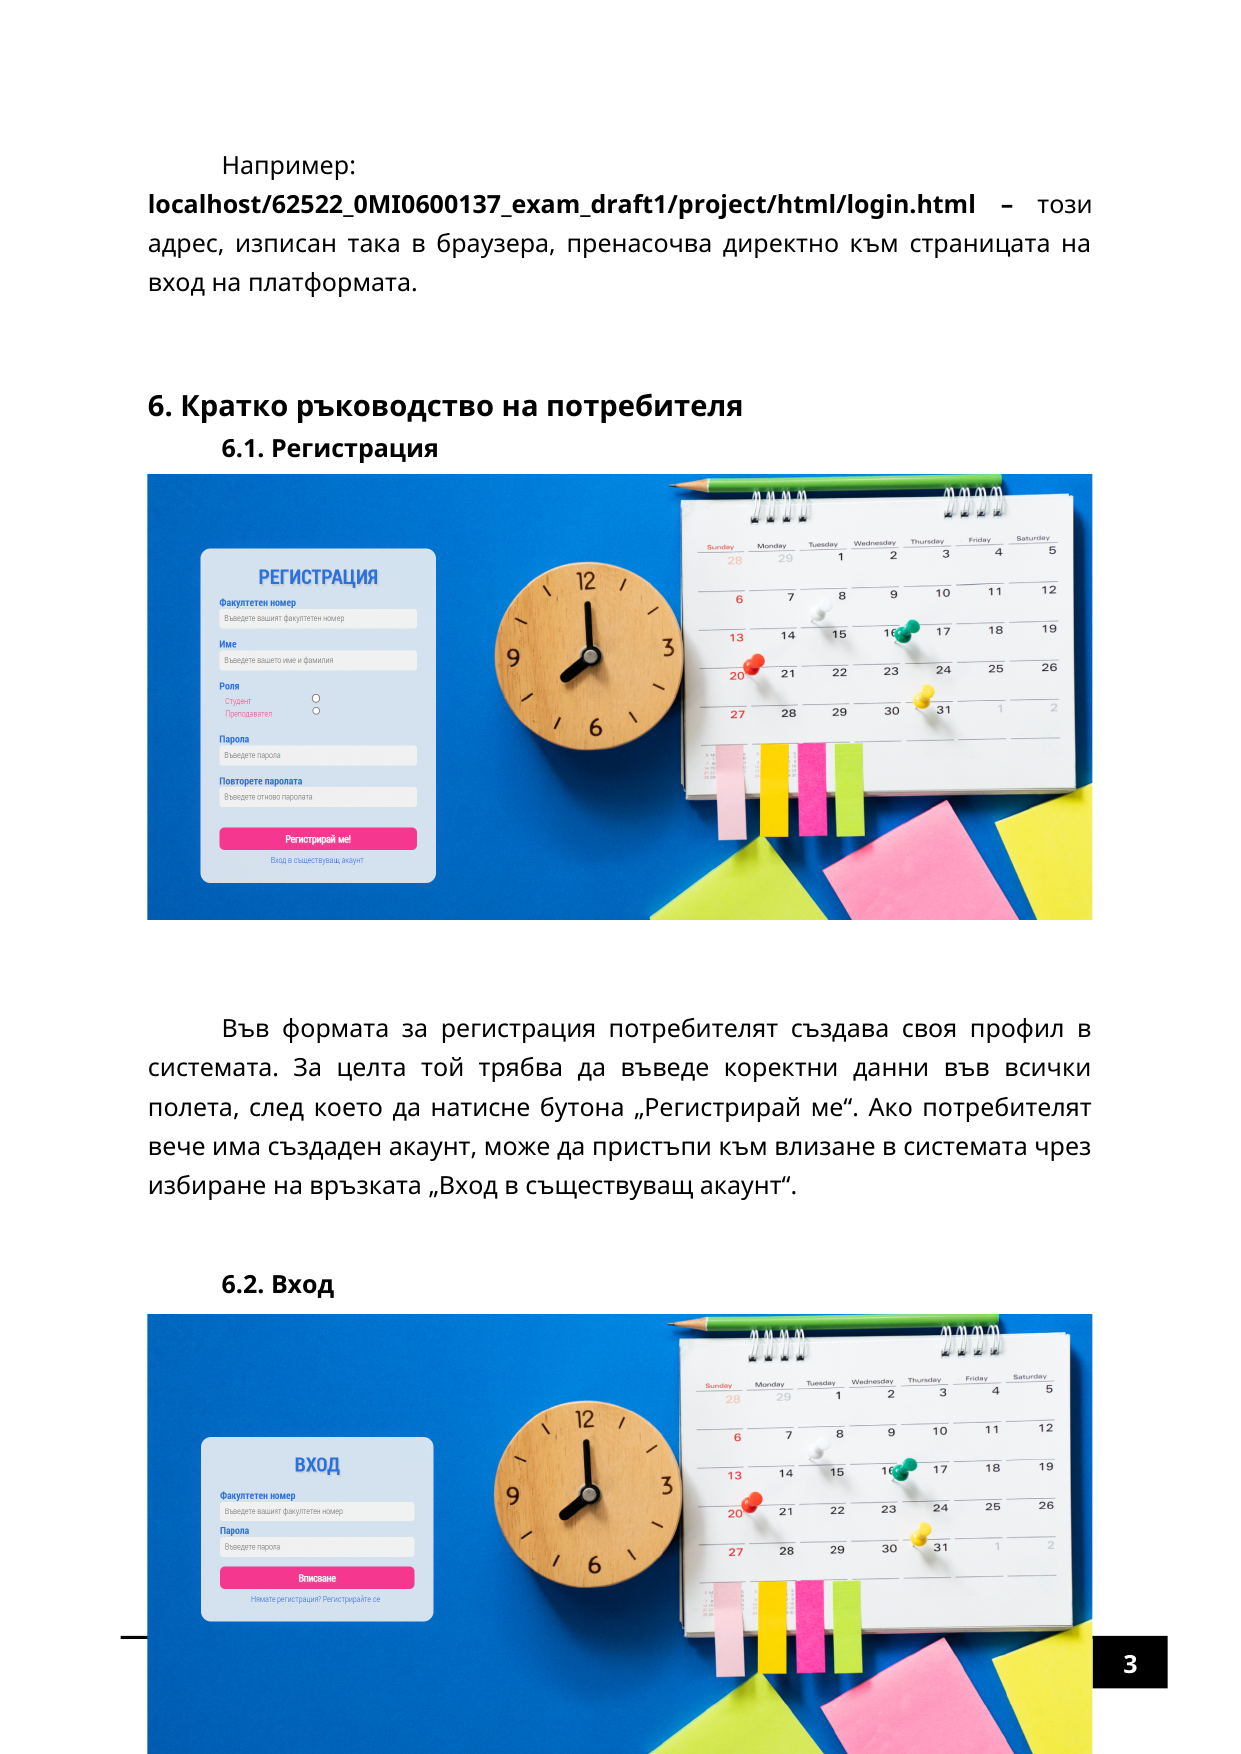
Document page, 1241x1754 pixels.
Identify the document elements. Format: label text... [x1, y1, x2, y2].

text 6.2. Вход [221, 1267, 1093, 1301]
text Във формата за регистрация потребителят създава своя профил в системата. За целта той трябва да въведе коректни данни във всички полета, след което да натисне бутона „Регистрирай ме“. Ако потребителят вече има създаден акаунт, може да пристъпи към влизане в системата чрез избиране на връзката „Вход в съществуващ акаунт“. [148, 1011, 1093, 1202]
picture [147, 474, 1093, 920]
text 6.1. Регистрация [221, 431, 1093, 465]
subtitle 6. Кратко ръководство на потребителя [148, 385, 1093, 425]
text Например: localhost/62522_0MI0600137_exam_draft1/project/html/login.html – този адрес, изписан така в браузера, пренасочва директно към страницата на вход на платформата. [148, 148, 1093, 299]
picture [147, 1314, 1093, 1754]
